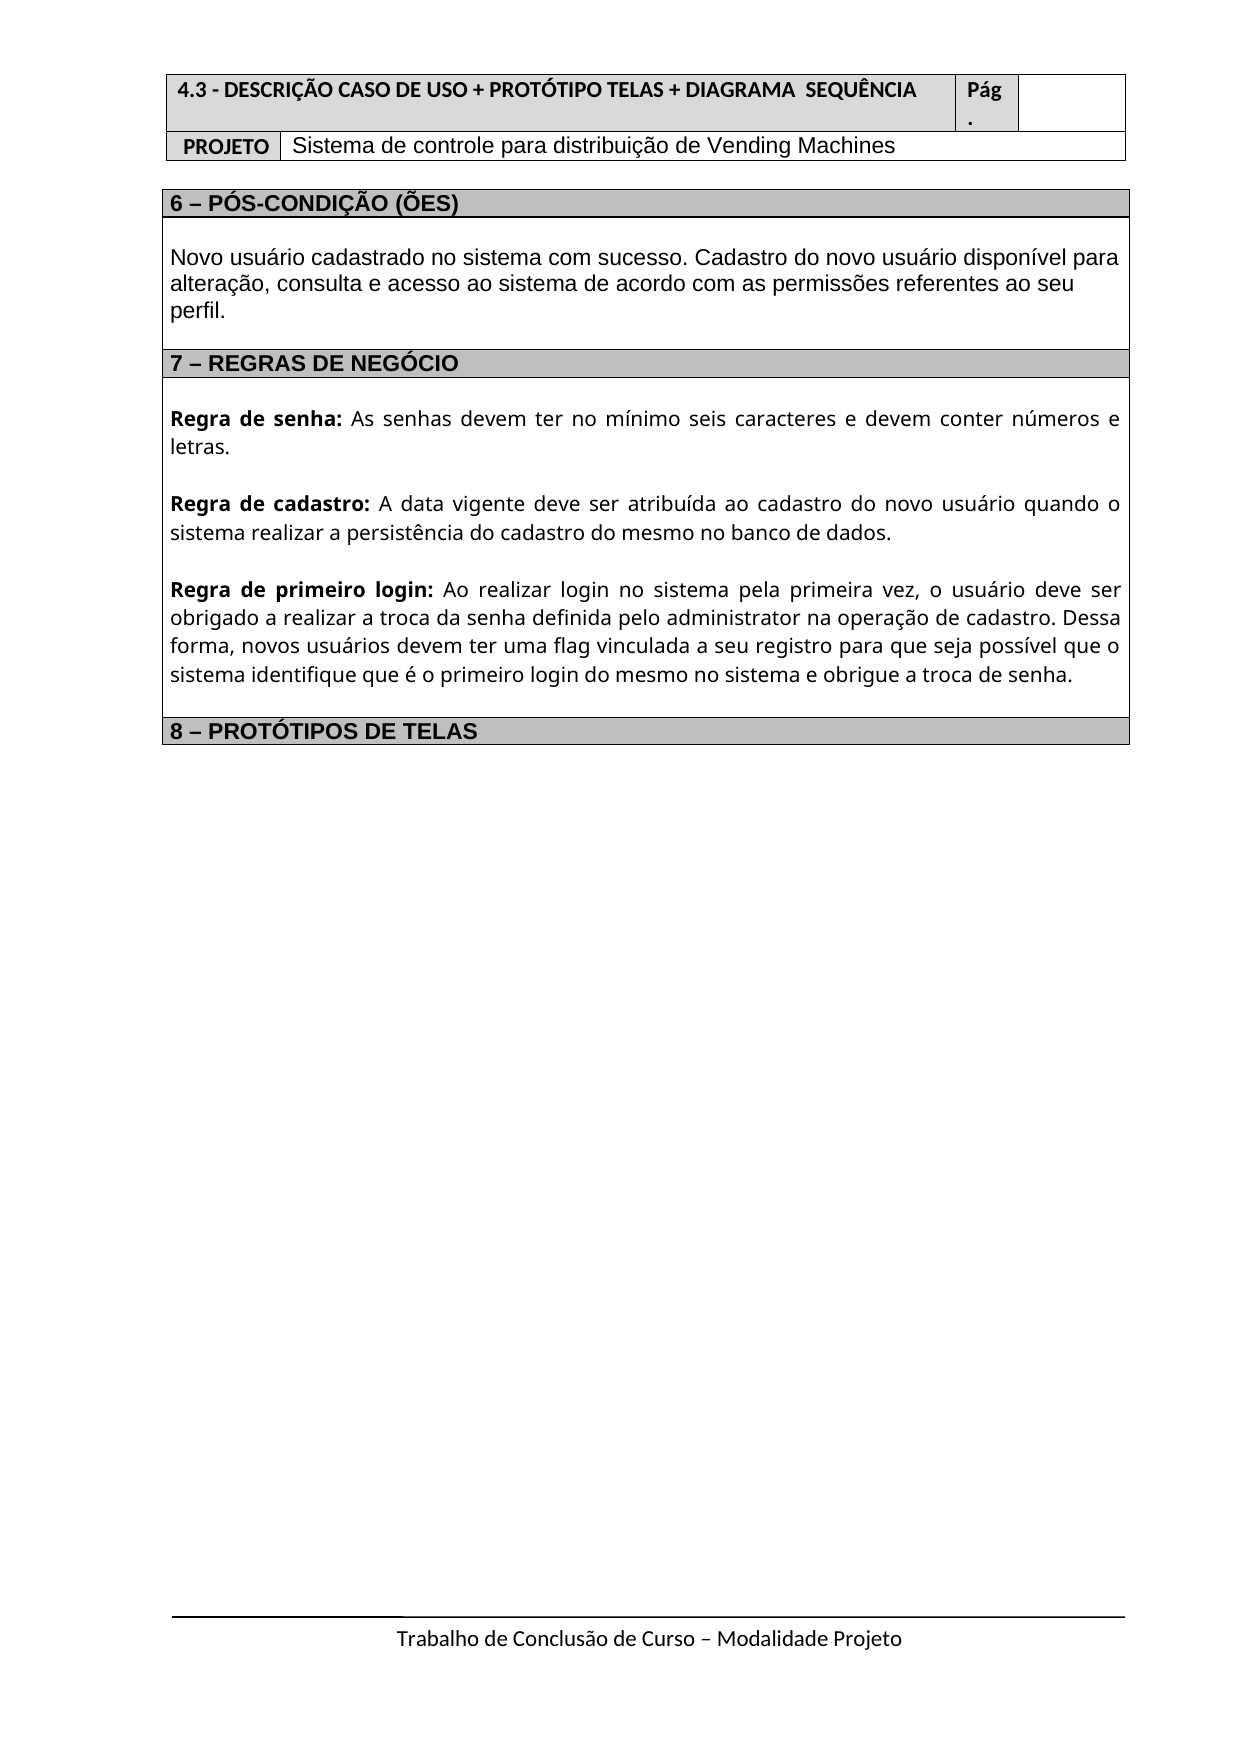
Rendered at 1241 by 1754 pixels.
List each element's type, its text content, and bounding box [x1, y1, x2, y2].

table_cell 8 – PROTÓTIPOS DE TELAS [163, 718, 1129, 744]
table_cell 6 – PÓS-CONDIÇÃO (ÕES) [163, 190, 1129, 216]
table_cell Novo usuário cadastrado no sistema com sucesso. Cadastro do novo usuário disponível para alteração, consulta e acesso ao sistema de acordo com as permissões referentes ao seu perfil. [163, 218, 1129, 349]
table_cell 7 – REGRAS DE NEGÓCIO [163, 350, 1129, 377]
table_cell Regra de senha: As senhas devem ter no mínimo seis caracteres e devem conter números e letras. Regra de cadastro: A data vigente deve ser atribuída ao cadastro do novo usuário quando o sistema realizar a persistência do cadastro do mesmo no banco de dados. Regra de primeiro login: Ao realizar login no sistema pela primeira vez, o usuário deve ser obrigado a realizar a troca da senha definida pelo administrator na operação de cadastro. Dessa forma, novos usuários devem ter uma flag vinculada a seu registro para que seja possível que o sistema identifique que é o primeiro login do mesmo no sistema e obrigue a troca de senha. [163, 378, 1129, 717]
